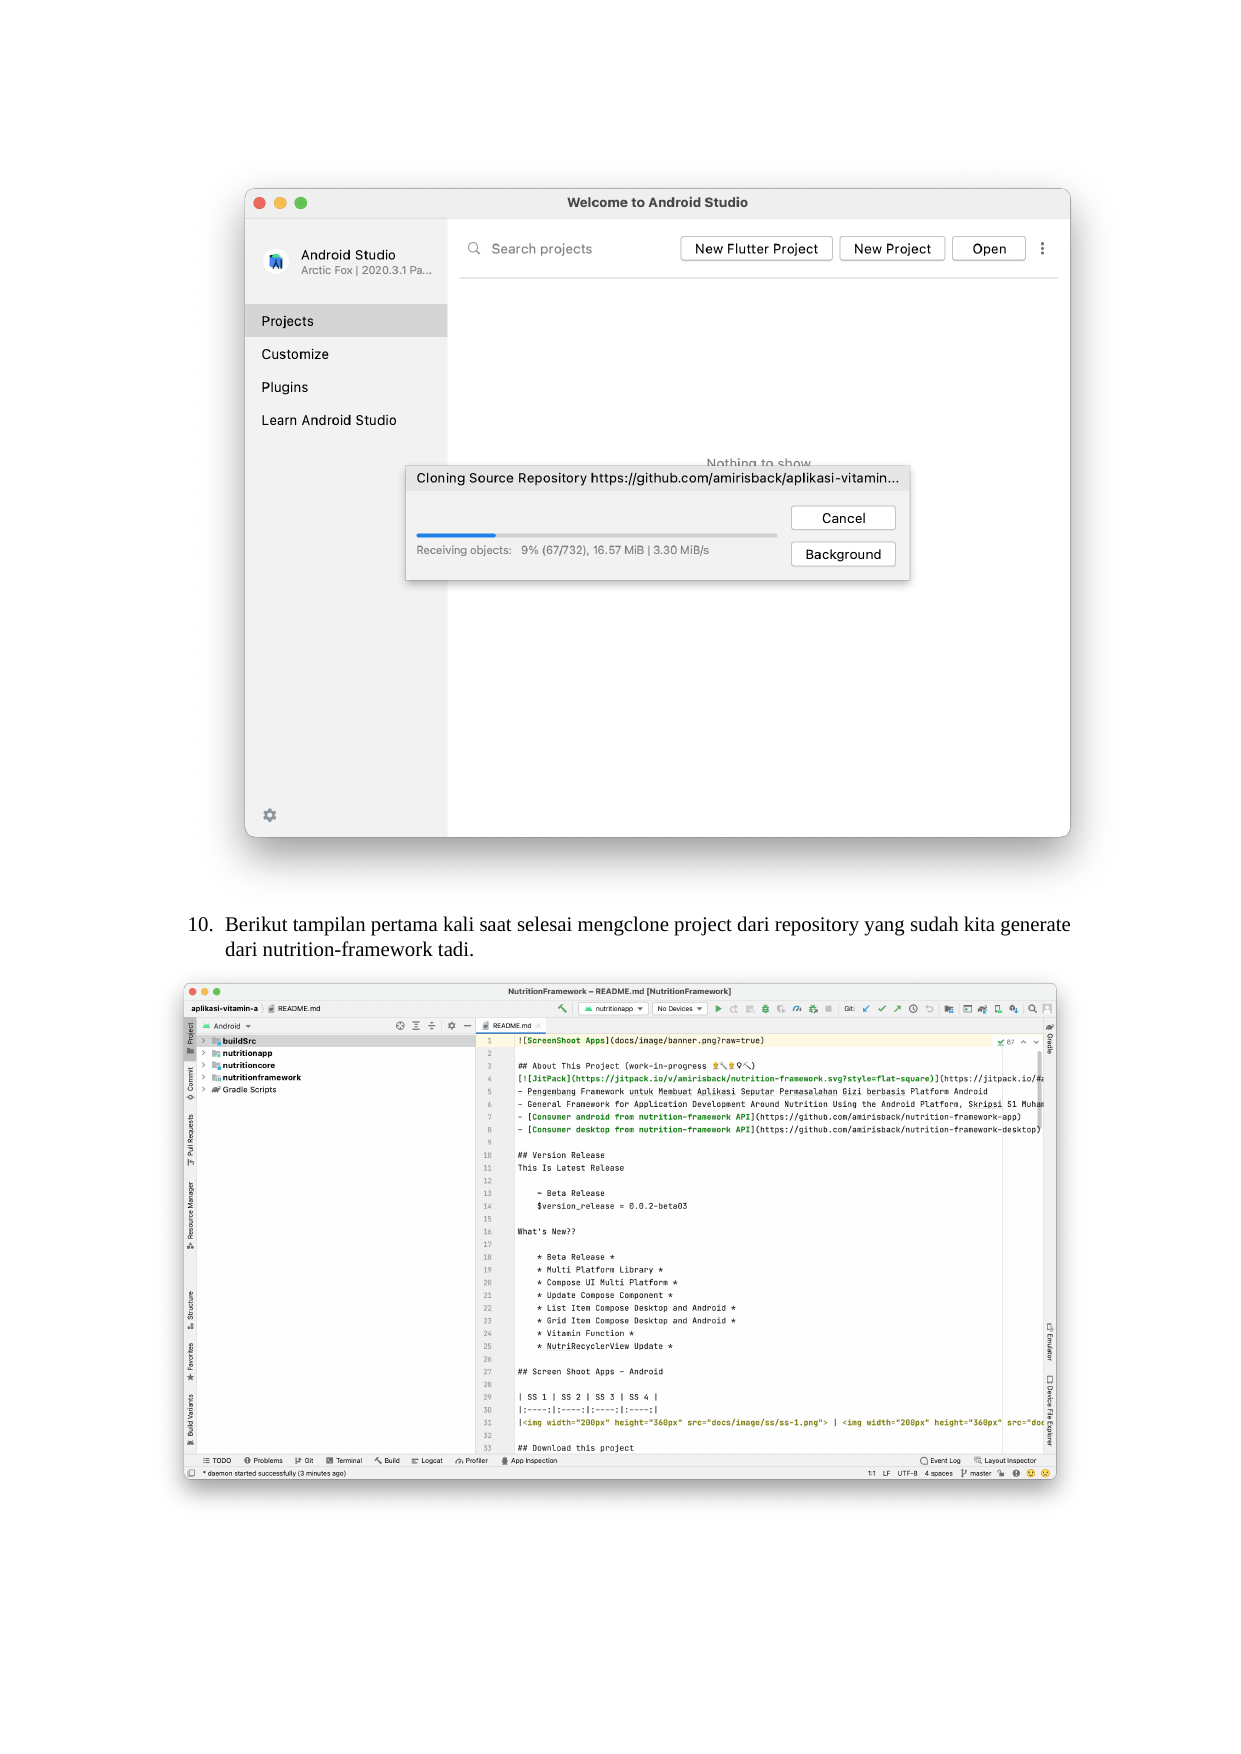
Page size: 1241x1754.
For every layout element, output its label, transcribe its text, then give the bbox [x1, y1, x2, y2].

picture [187, 150, 1128, 913]
picture [150, 960, 1090, 1524]
list Berikut tampilan pertama kali saat selesai mengclone project dari repository yang sudah kita generate dari nutrition-framework tadi. [187, 913, 1090, 960]
